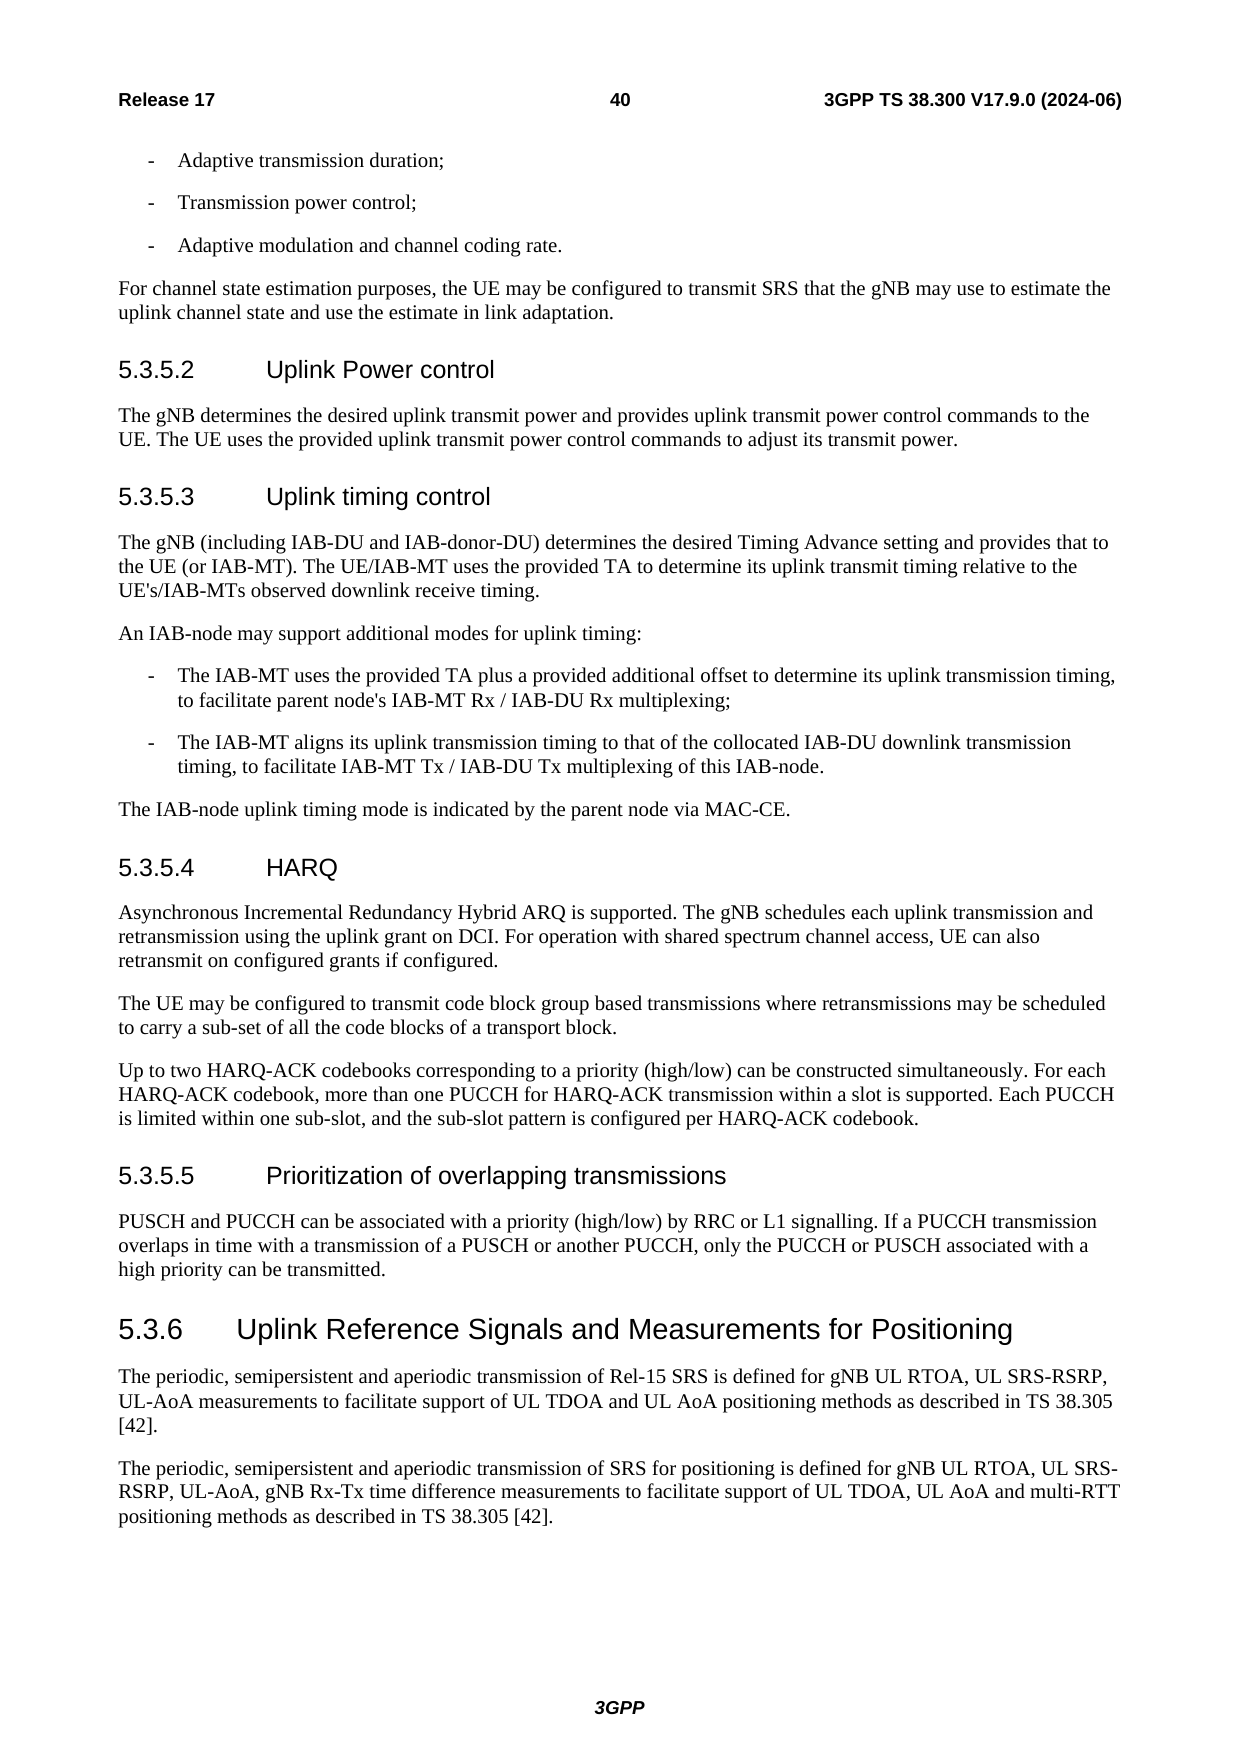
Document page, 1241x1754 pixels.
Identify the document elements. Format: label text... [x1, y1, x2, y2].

text - Adaptive modulation and channel coding rate. [148, 233, 1122, 257]
text The gNB (including IAB-DU and IAB-donor-DU) determines the desired Timing Advance setting and provides that to the UE (or IAB-MT). The UE/IAB-MT uses the provided TA to determine its uplink transmit timing relative to the UE's/IAB-MTs observed downlink receive timing. [118, 530, 1122, 602]
text - The IAB-MT uses the provided TA plus a provided additional offset to determine its uplink transmission timing, to facilitate parent node's IAB-MT Rx / IAB-DU Rx multiplexing; [148, 663, 1122, 712]
text - The IAB-MT aligns its uplink transmission timing to that of the collocated IAB-DU downlink transmission timing, to facilitate IAB-MT Tx / IAB-DU Tx multiplexing of this IAB-node. [148, 730, 1122, 778]
text Asynchronous Incremental Redundancy Hybrid ARQ is supported. The gNB schedules each uplink transmission and retransmission using the uplink grant on DCI. For operation with shared spectrum channel access, UE can also retransmit on configured grants if configured. [118, 900, 1122, 972]
text Up to two HARQ-ACK codebooks corresponding to a priority (high/low) can be constructed simultaneously. For each HARQ-ACK codebook, more than one PUCCH for HARQ-ACK transmission within a slot is supported. Each PUCCH is limited within one sub-slot, and the sub-slot pattern is configured per HARQ-ACK codebook. [118, 1058, 1122, 1130]
text The periodic, semipersistent and aperiodic transmission of Rel-15 SRS is defined for gNB UL RTOA, UL SRS-RSRP, UL-AoA measurements to facilitate support of UL TDOA and UL AoA positioning methods as described in TS 38.305 [42]. [118, 1364, 1122, 1437]
text The UE may be configured to transmit code block group based transmissions where retransmissions may be scheduled to carry a sub-set of all the code blocks of a transport block. [118, 991, 1122, 1039]
subtitle 5.3.5.5 Prioritization of overlapping transmissions [118, 1161, 1122, 1190]
subtitle 5.3.5.3 Uplink timing control [118, 482, 1122, 511]
text PUSCH and PUCCH can be associated with a priority (high/low) by RRC or L1 signalling. If a PUCCH transmission overlaps in time with a transmission of a PUSCH or another PUCCH, only the PUCCH or PUSCH associated with a high priority can be transmitted. [118, 1209, 1122, 1281]
text For channel state estimation purposes, the UE may be configured to transmit SRS that the gNB may use to estimate the uplink channel state and use the estimate in link adaptation. [118, 276, 1122, 324]
text An IAB-node may support additional modes for uplink timing: [118, 621, 1122, 645]
subtitle 5.3.6 Uplink Reference Signals and Measurements for Positioning [118, 1312, 1122, 1346]
subtitle 5.3.5.2 Uplink Power control [118, 355, 1122, 384]
text The gNB determines the desired uplink transmit power and provides uplink transmit power control commands to the UE. The UE uses the provided uplink transmit power control commands to adjust its transmit power. [118, 403, 1122, 451]
text The periodic, semipersistent and aperiodic transmission of SRS for positioning is defined for gNB UL RTOA, UL SRS-RSRP, UL-AoA, gNB Rx-Tx time difference measurements to facilitate support of UL TDOA, UL AoA and multi-RTT positioning methods as described in TS 38.305 [42]. [118, 1455, 1122, 1528]
text - Transmission power control; [148, 190, 1122, 214]
text - Adaptive transmission duration; [148, 147, 1122, 172]
text The IAB-node uplink timing mode is indicated by the parent node via MAC-CE. [118, 797, 1122, 821]
subtitle 5.3.5.4 HARQ [118, 852, 1122, 881]
